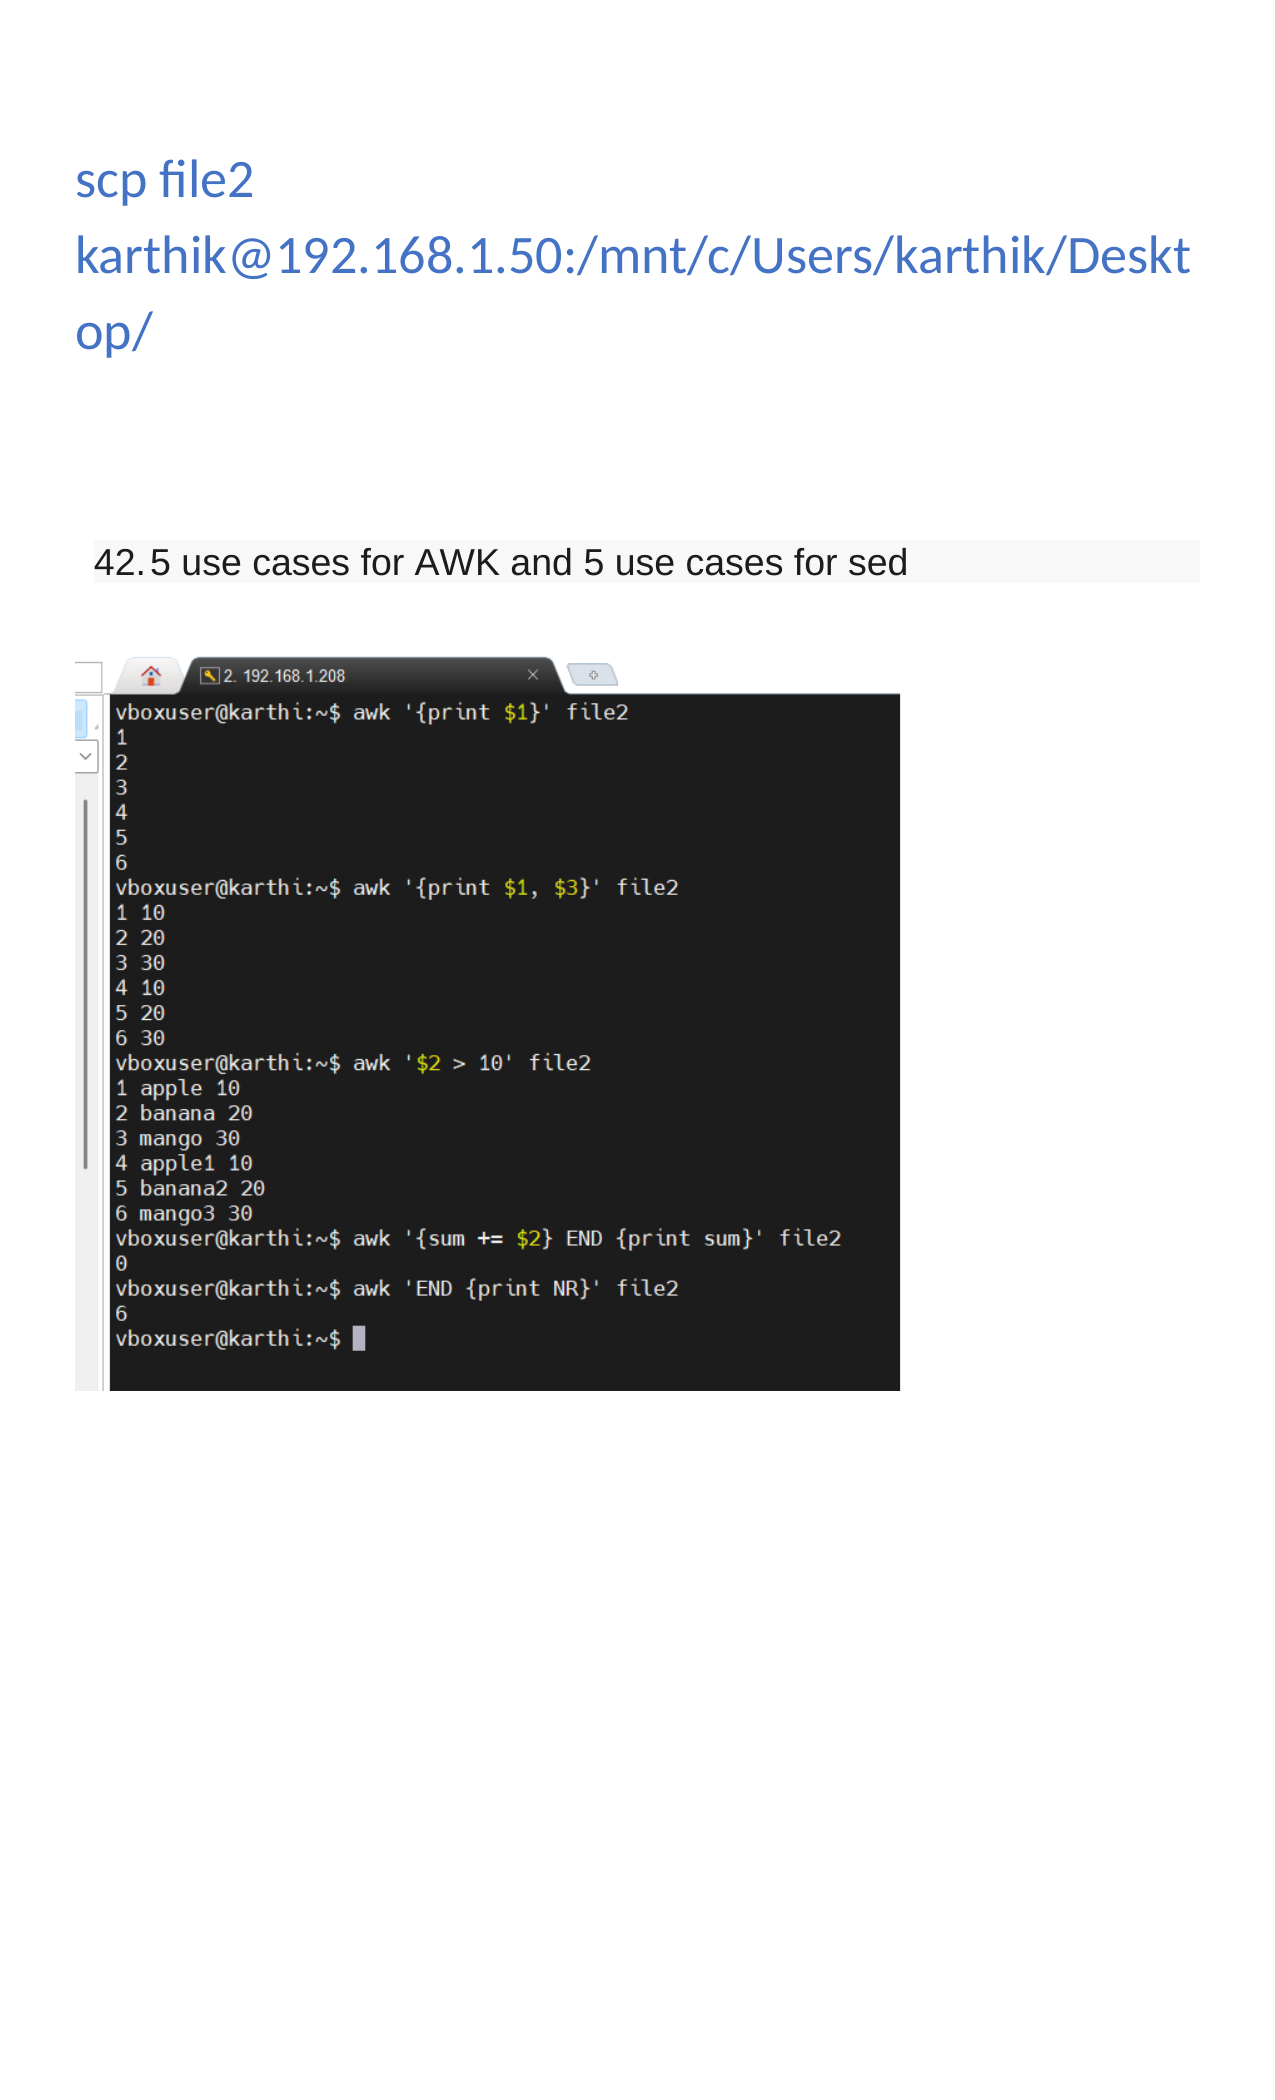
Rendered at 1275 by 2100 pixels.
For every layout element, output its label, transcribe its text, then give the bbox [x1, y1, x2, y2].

picture [75, 652, 901, 1391]
text scp file2 karthik@192.168.1.50:/mnt/c/Users/karthik/Desktop/ [75, 144, 1200, 363]
list 5 use cases for AWK and 5 use cases for sed [94, 540, 1200, 583]
